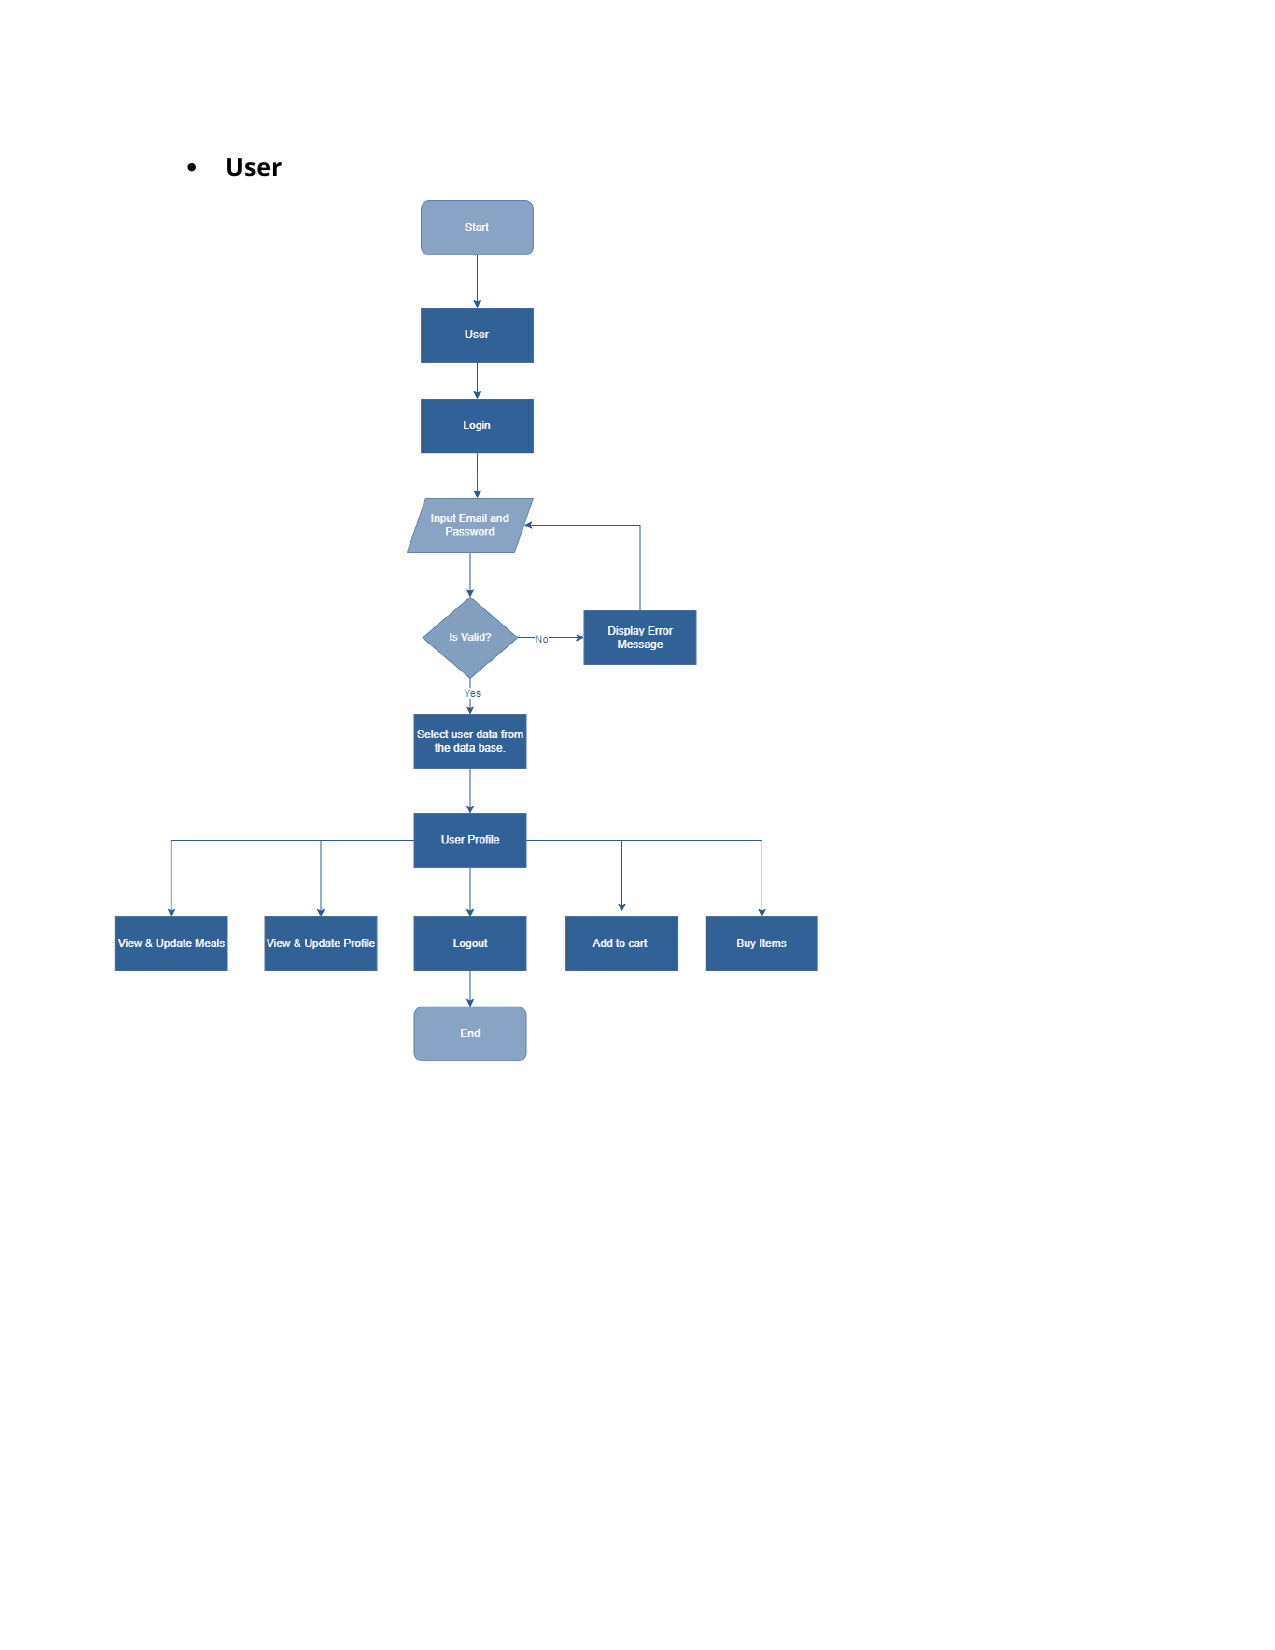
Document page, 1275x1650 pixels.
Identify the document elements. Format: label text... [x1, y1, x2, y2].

subtitle User [187, 150, 1198, 184]
